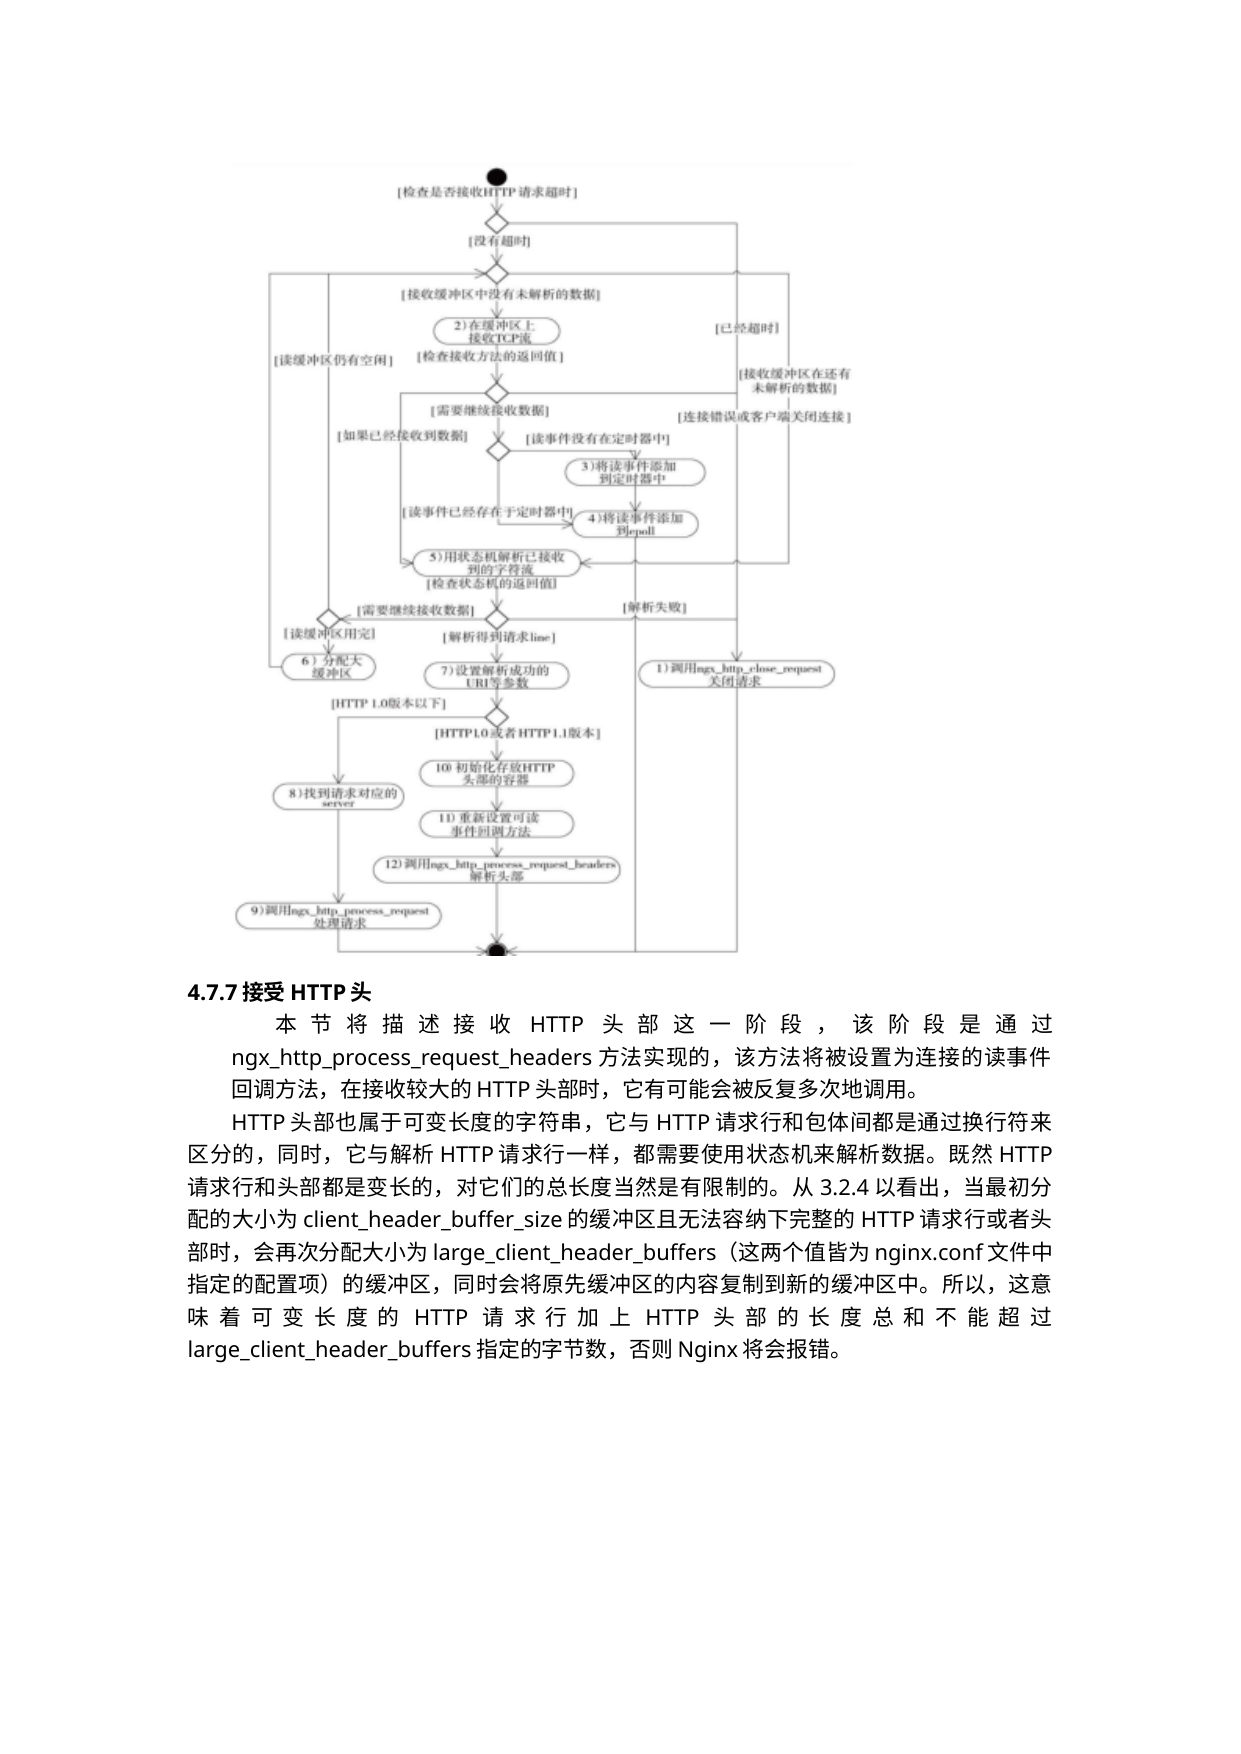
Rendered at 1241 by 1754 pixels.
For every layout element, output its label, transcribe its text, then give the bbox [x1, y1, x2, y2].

text 本节将描述接收HTTP头部这一阶段，该阶段是通过ngx_http_process_request_headers方法实现的，该方法将被设置为连接的读事件回调方法，在接收较大的HTTP头部时，它有可能会被反复多次地调用。 [231, 1007, 1053, 1104]
text HTTP头部也属于可变长度的字符串，它与HTTP请求行和包体间都是通过换行符来区分的，同时，它与解析HTTP请求行一样，都需要使用状态机来解析数据。既然HTTP请求行和头部都是变长的，对它们的总长度当然是有限制的。从3.2.4以看出，当最初分配的大小为client_header_buffer_size的缓冲区且无法容纳下完整的HTTP请求行或者头部时，会再次分配大小为large_client_header_buffers（这两个值皆为nginx.conf文件中指定的配置项）的缓冲区，同时会将原先缓冲区的内容复制到新的缓冲区中。所以，这意味着可变长度的HTTP请求行加上HTTP头部的长度总和不能超过large_client_header_buffers指定的字节数，否则Nginx将会报错。 [187, 1104, 1053, 1364]
picture [231, 162, 853, 956]
text 4.7.7接受HTTP头 [187, 974, 1053, 1007]
